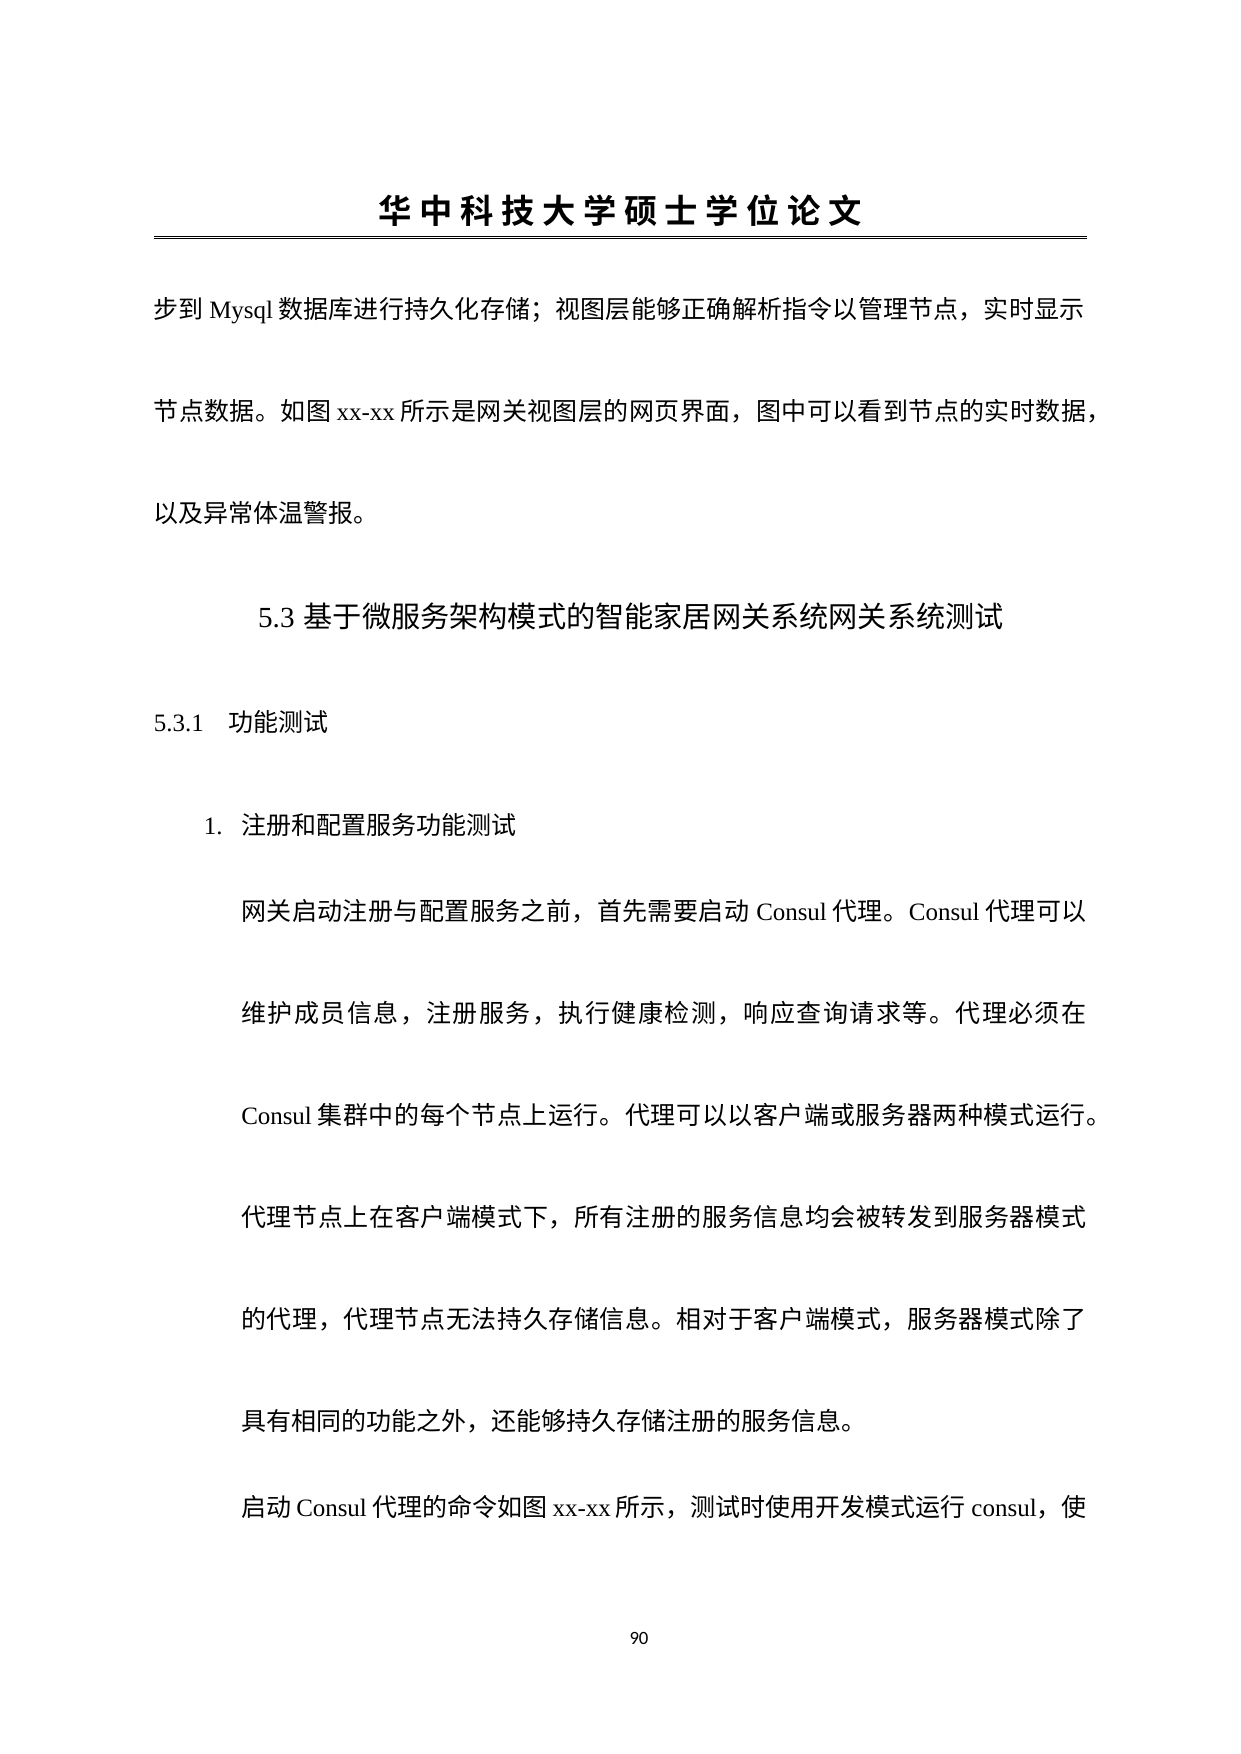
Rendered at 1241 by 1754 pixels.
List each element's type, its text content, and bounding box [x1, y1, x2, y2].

list 网关启动注册与配置服务之前，首先需要启动Consul代理。Consul代理可以维护成员信息，注册服务，执行健康检测，响应查询请求等。代理必须在Consul集群中的每个节点上运行。代理可以以客户端或服务器两种模式运行。代理节点上在客户端模式下，所有注册的服务信息均会被转发到服务器模式的代理，代理节点无法持久存储信息。相对于客户端模式，服务器模式除了具有相同的功能之外，还能够持久存储注册的服务信息。 [241, 876, 1087, 1453]
subtitle 功能测试 [153, 687, 1087, 754]
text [153, 274, 1087, 546]
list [241, 1471, 1087, 1539]
list 注册和配置服务功能测试 [203, 790, 1087, 858]
subtitle 基于微服务架构模式的智能家居网关系统网关系统测试 [258, 581, 1087, 648]
